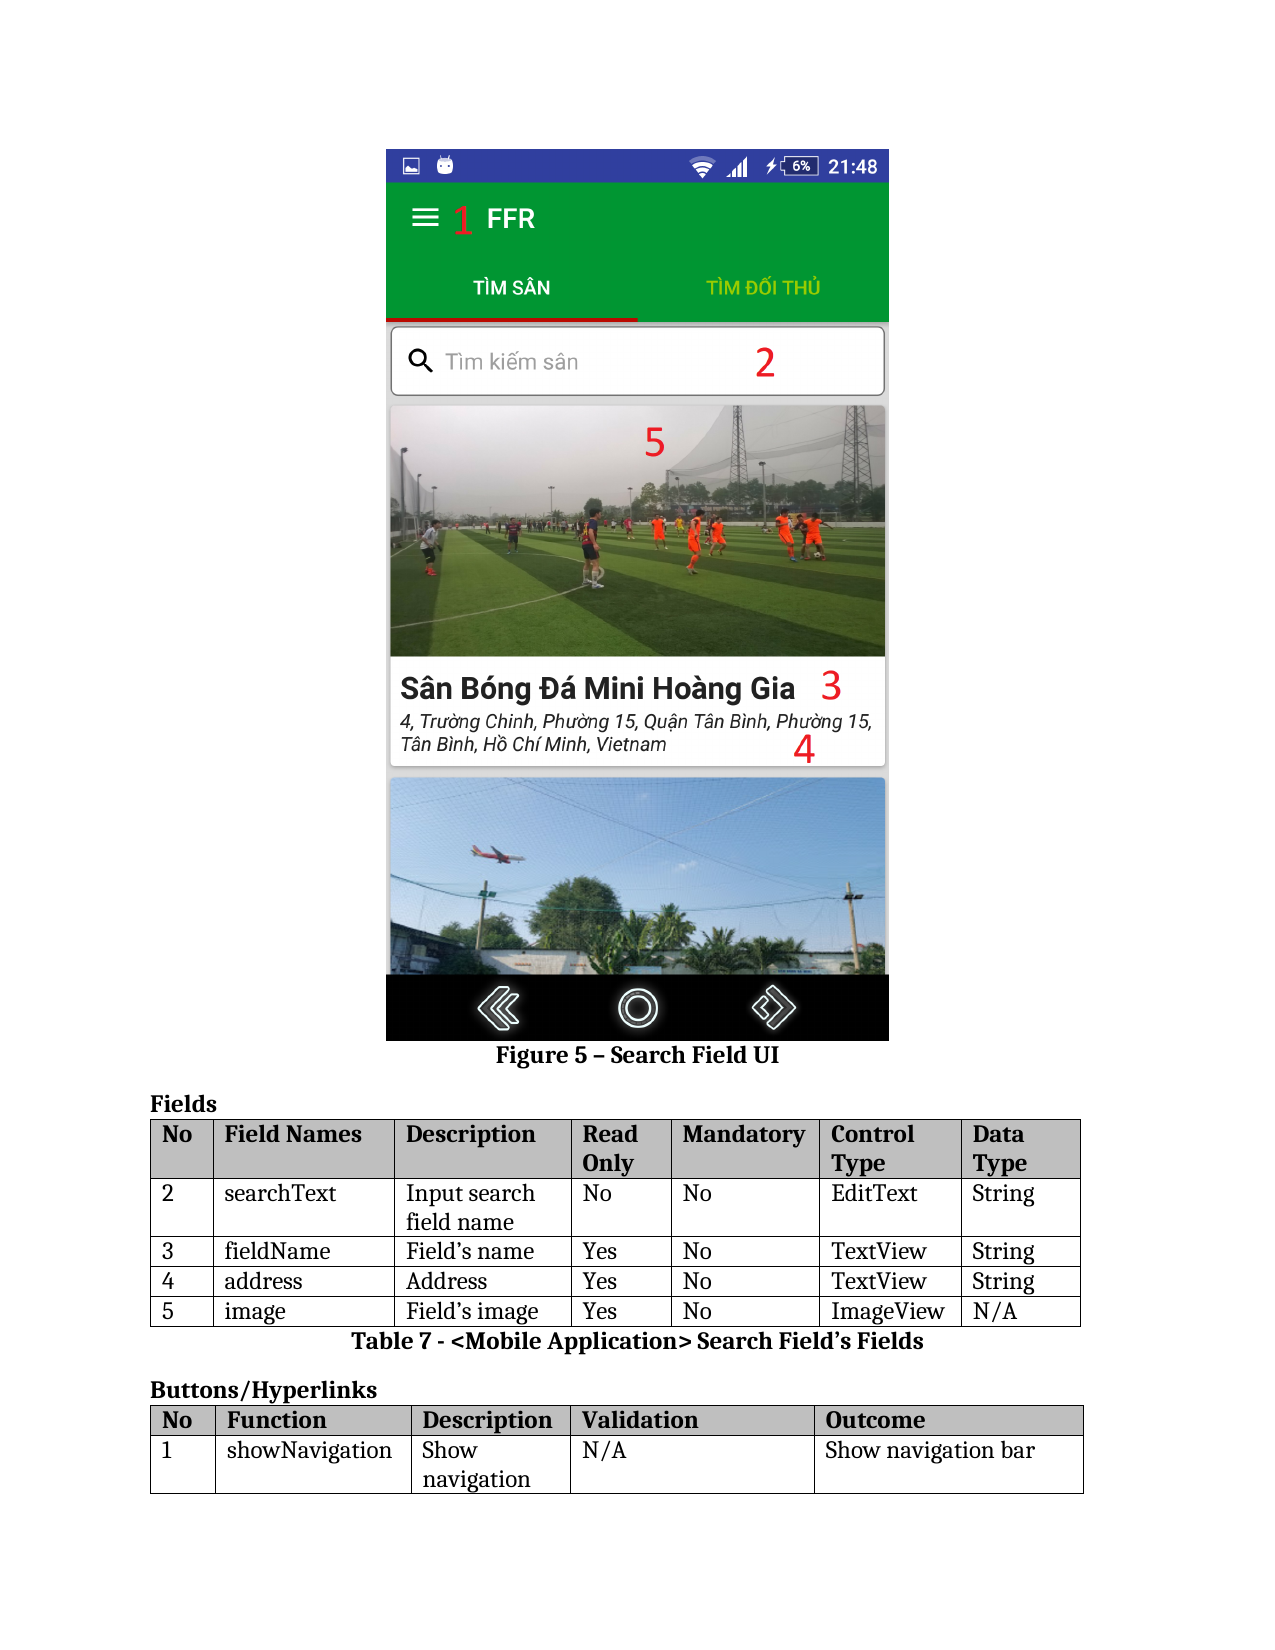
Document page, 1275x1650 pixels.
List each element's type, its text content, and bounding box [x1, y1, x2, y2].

table_cell String [962, 1179, 1080, 1236]
table_cell Show navigation bar [815, 1436, 1083, 1493]
table_header Outcome [815, 1406, 1083, 1435]
table_cell showNavigation [216, 1436, 411, 1493]
table_cell searchText [214, 1179, 394, 1236]
table_header Read Only [572, 1120, 671, 1178]
table_cell No [672, 1297, 819, 1326]
text Buttons/Hyperlinks [150, 1376, 1125, 1405]
table_cell fieldName [214, 1237, 394, 1266]
table_cell 5 [151, 1297, 213, 1326]
table_header Field Names [214, 1120, 394, 1178]
table_cell N/A [962, 1297, 1080, 1326]
table_cell String [962, 1237, 1080, 1266]
table_header Data Type [962, 1120, 1080, 1178]
table_cell No [672, 1237, 819, 1266]
table_cell Yes [572, 1237, 671, 1266]
table_header No [151, 1406, 215, 1435]
table_cell Yes [572, 1297, 671, 1326]
table_cell 1 [151, 1436, 215, 1493]
table_header No [151, 1120, 213, 1178]
table_cell image [214, 1297, 394, 1326]
table_header Description [395, 1120, 571, 1178]
table_header Validation [571, 1406, 814, 1435]
table_header Function [216, 1406, 411, 1435]
table_cell 4 [151, 1267, 213, 1296]
table_cell No [672, 1267, 819, 1296]
table_cell Field’s image [395, 1297, 571, 1326]
table_cell 2 [151, 1179, 213, 1236]
table_cell TextView [820, 1267, 961, 1296]
table_cell ImageView [820, 1297, 961, 1326]
table_header Control Type [820, 1120, 961, 1178]
table_cell Input search field name [395, 1179, 571, 1236]
table_cell Yes [572, 1267, 671, 1296]
table_cell String [962, 1267, 1080, 1296]
table_header Mandatory [672, 1120, 819, 1178]
text Fields [150, 1090, 1125, 1119]
table_cell No [672, 1179, 819, 1236]
table_cell No [572, 1179, 671, 1236]
table_cell TextView [820, 1237, 961, 1266]
table_cell address [214, 1267, 394, 1296]
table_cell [412, 1436, 570, 1493]
picture [386, 149, 889, 1041]
table_cell Field’s name [395, 1237, 571, 1266]
table_cell N/A [571, 1436, 814, 1493]
table_cell EditText [820, 1179, 961, 1236]
table_cell 3 [151, 1237, 213, 1266]
table_header Description [412, 1406, 570, 1435]
table_cell Address [395, 1267, 571, 1296]
